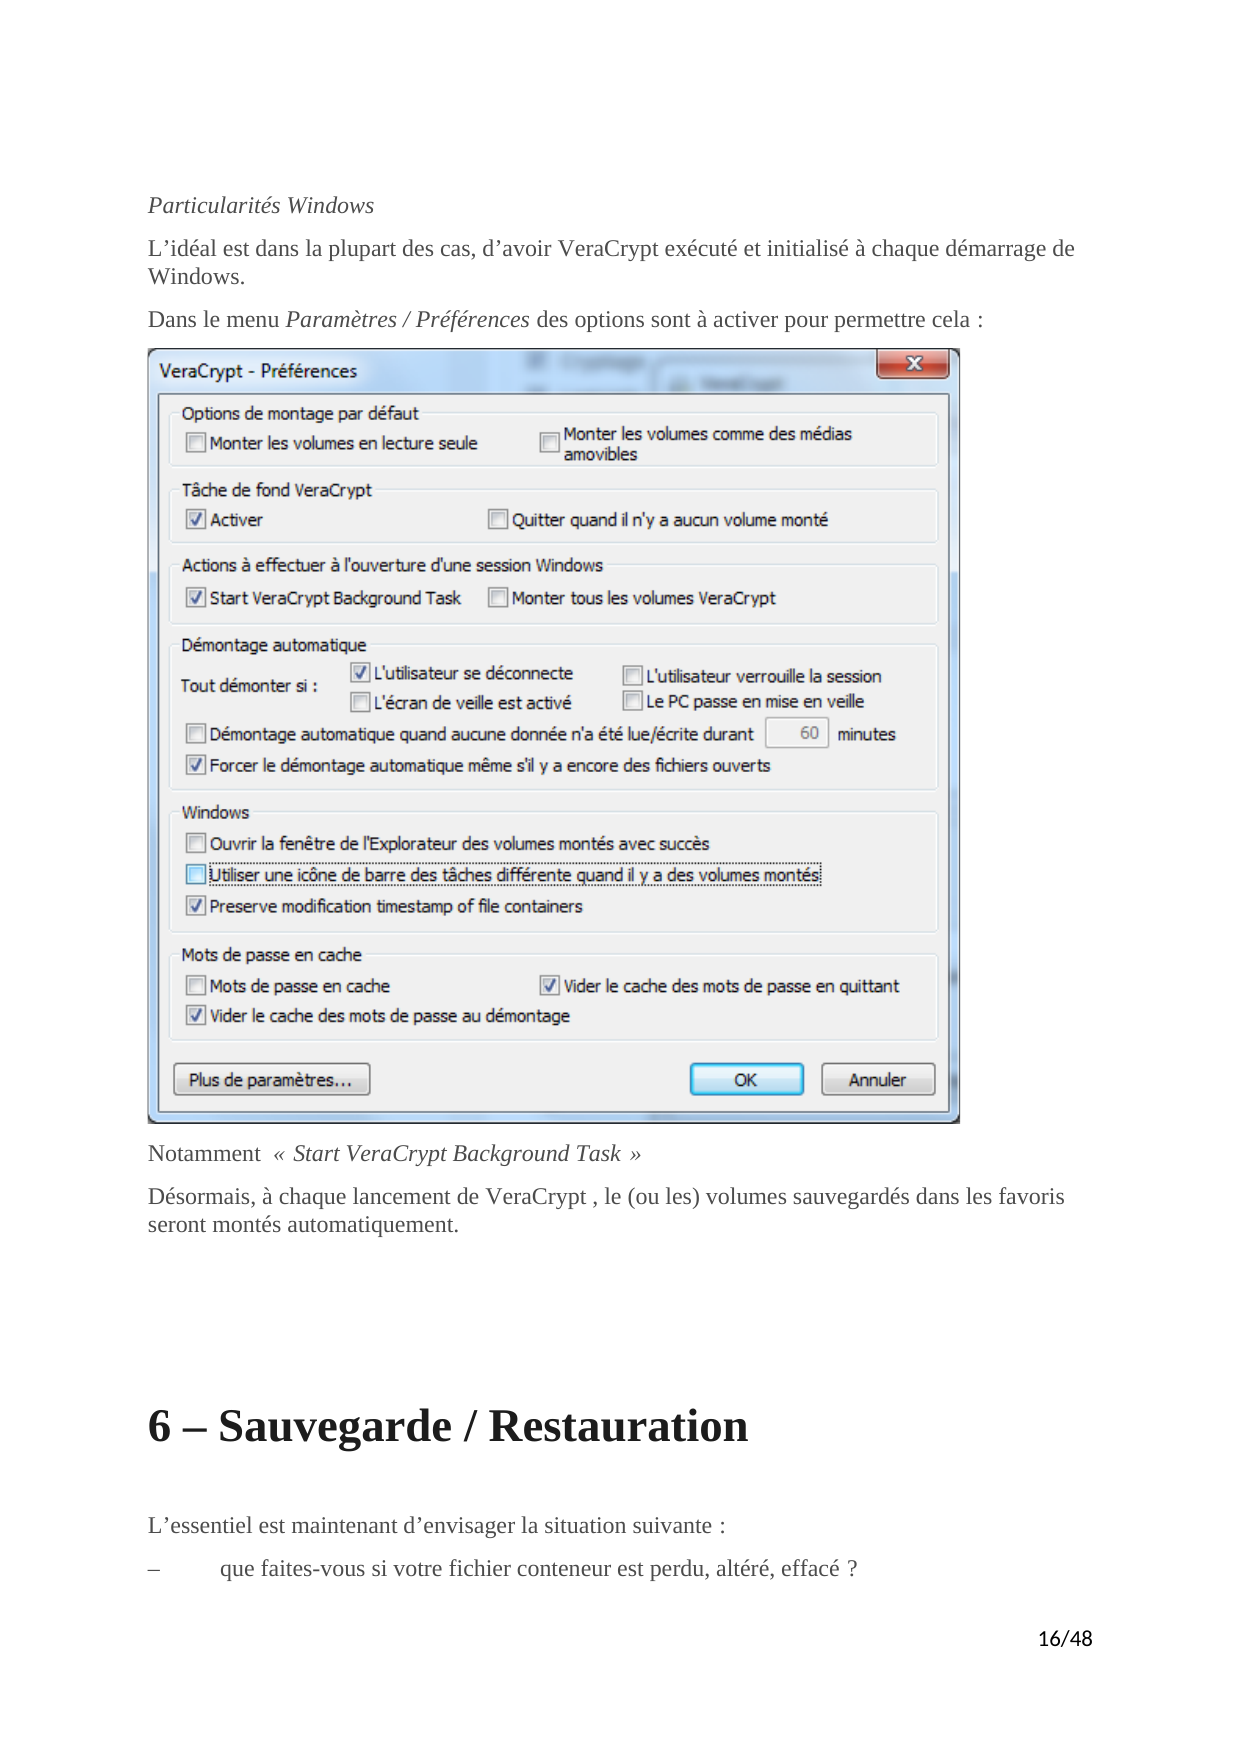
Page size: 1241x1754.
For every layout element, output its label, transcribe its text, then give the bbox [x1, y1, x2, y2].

text L’idéal est dans la plupart des cas, d’avoir VeraCrypt exécuté et initialisé à chaque démarrage de Windows. [148, 234, 1093, 289]
text – que faites-vous si votre fichier conteneur est perdu, altéré, effacé ? [148, 1554, 1093, 1582]
picture [147, 348, 960, 1124]
text L’essentiel est maintenant d’envisager la situation suivante : [148, 1511, 1093, 1538]
text 6 – Sauvegarde / Restauration [148, 1398, 1093, 1452]
text Notamment « Start VeraCrypt Background Task » [148, 1139, 1093, 1166]
text Particularités Windows [148, 191, 1093, 218]
text Désormais, à chaque lancement de VeraCrypt , le (ou les) volumes sauvegardés dans les favoris seront montés automatiquement. [148, 1182, 1093, 1237]
text Dans le menu Paramètres / Préférences des options sont à activer pour permettre cela : [148, 305, 1093, 332]
